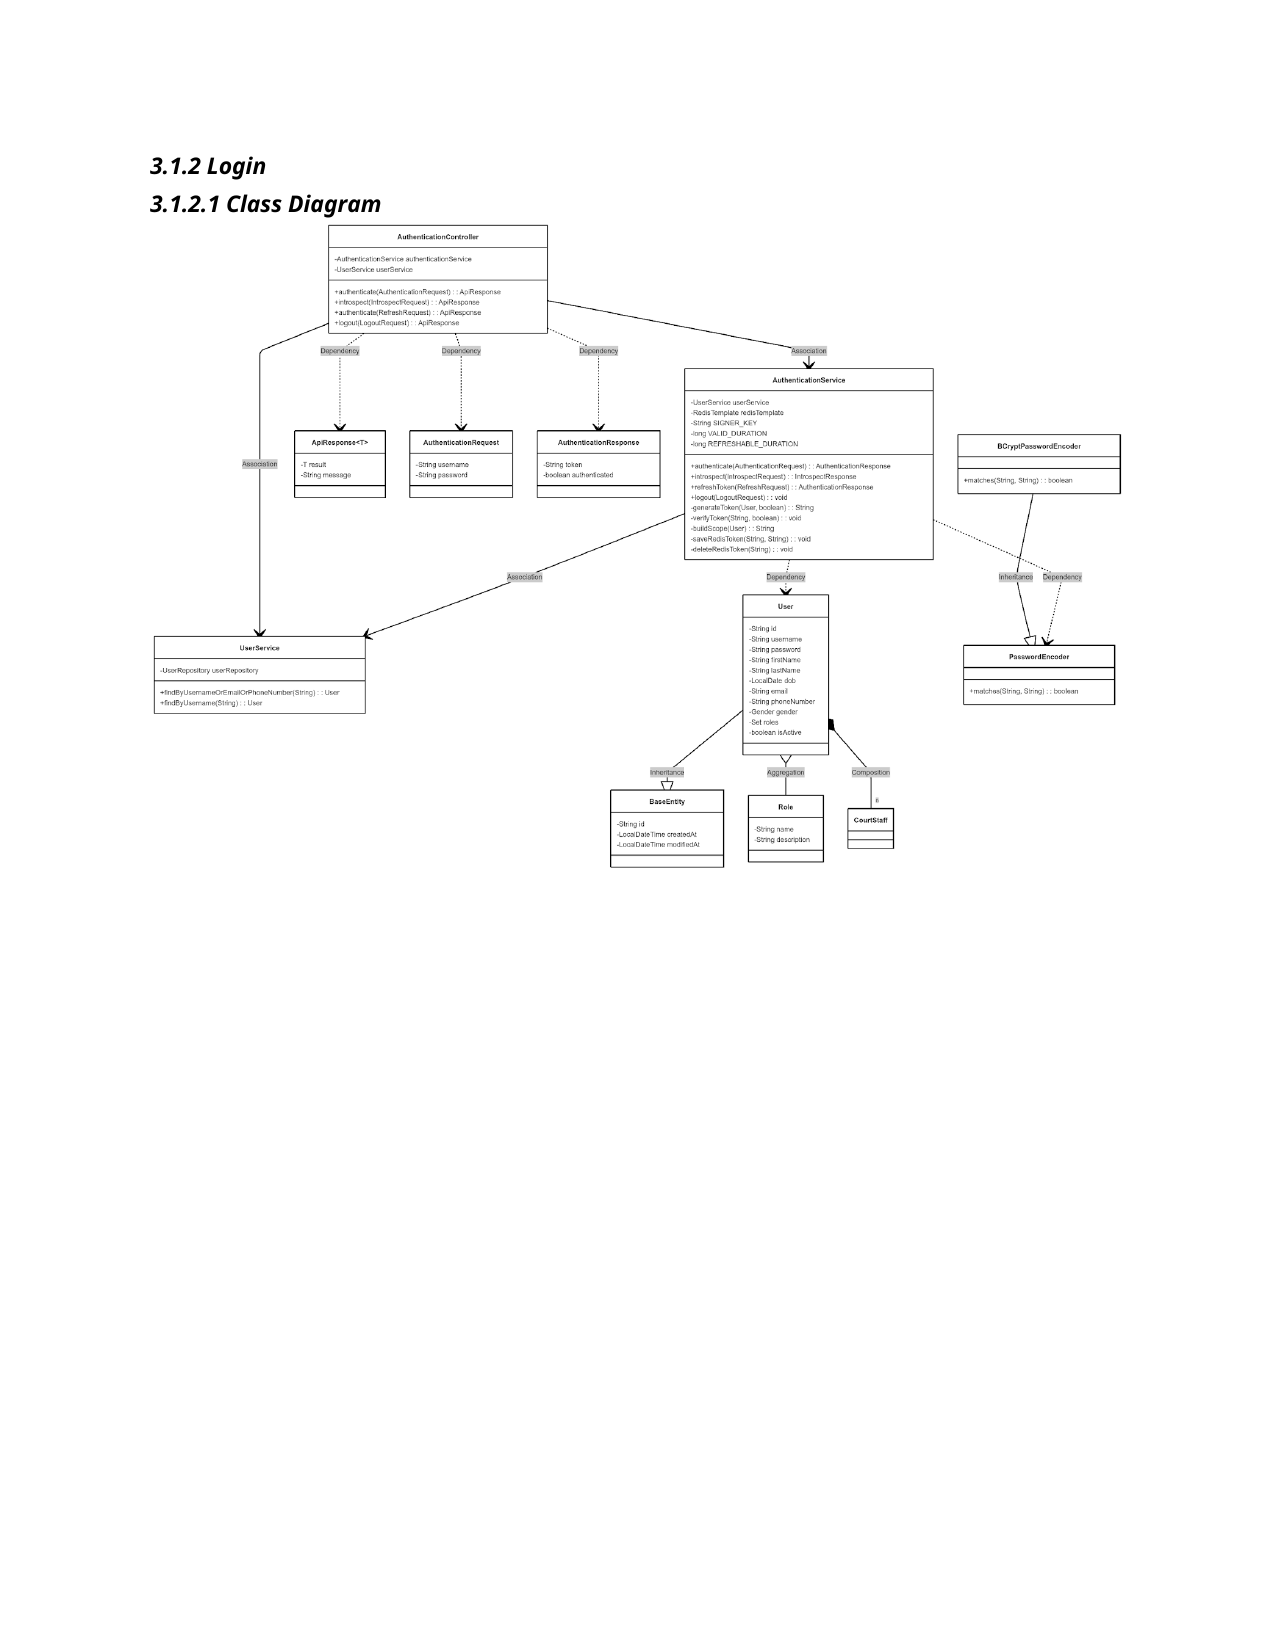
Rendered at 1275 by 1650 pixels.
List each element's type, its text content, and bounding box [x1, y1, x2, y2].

subtitle 3.1.2 Login [150, 150, 1125, 181]
picture [150, 221, 1125, 872]
subtitle 3.1.2.1 Class Diagram [150, 188, 1125, 219]
